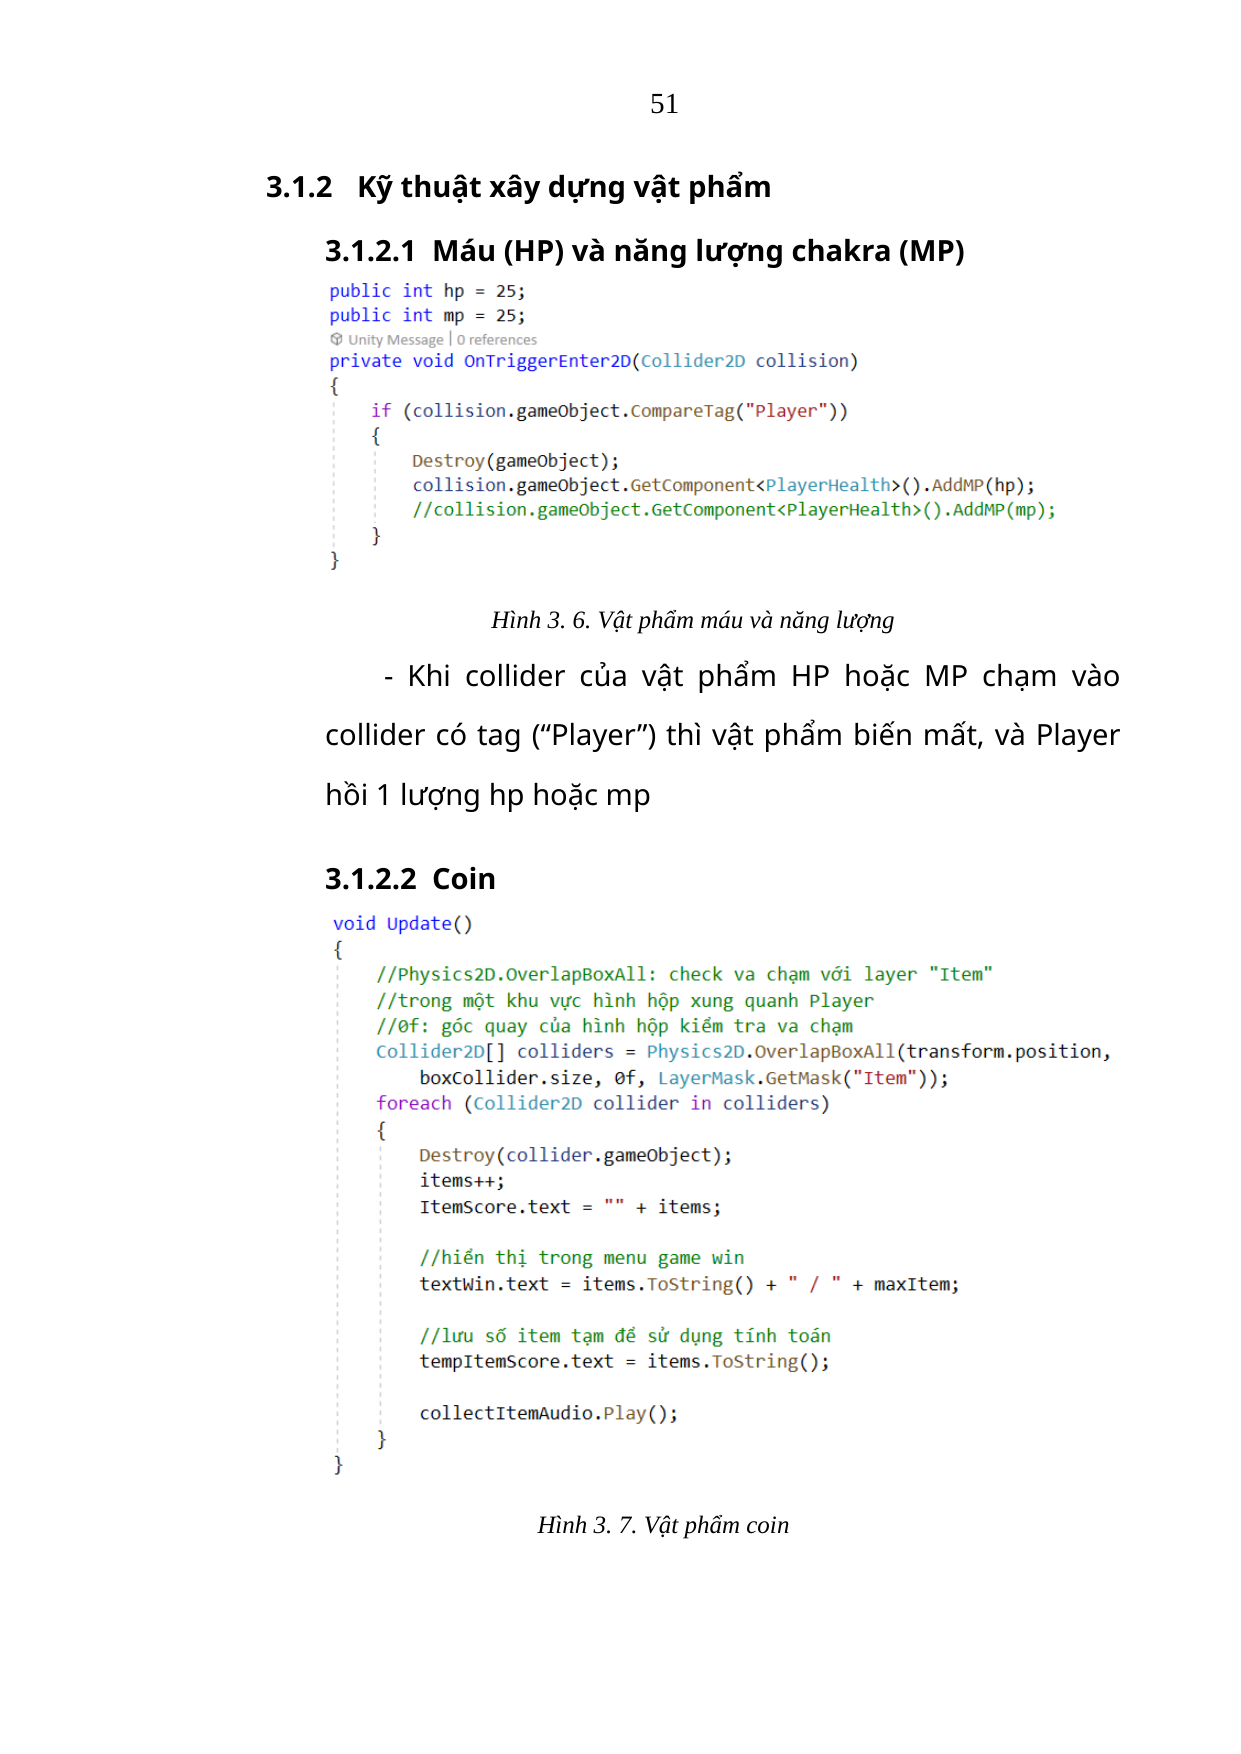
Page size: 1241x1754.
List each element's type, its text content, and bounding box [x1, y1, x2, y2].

picture [325, 910, 1115, 1479]
text - Khi collider của vật phẩm HP hoặc MP chạm vào collider có tag (“Player”) thì vật phẩm biến mất, và Player hồi 1 lượng hp hoặc mp [325, 655, 1122, 814]
text Hình 3. 7. Vật phẩm coin [325, 1511, 1004, 1539]
subtitle Máu (HP) và năng lượng chakra (MP) [325, 231, 1122, 270]
text Hình 3. 6. Vật phẩm máu và năng lượng [325, 605, 1063, 634]
subtitle Coin [325, 858, 1122, 898]
picture [325, 282, 1059, 574]
subtitle Kỹ thuật xây dựng vật phẩm [266, 166, 1122, 206]
